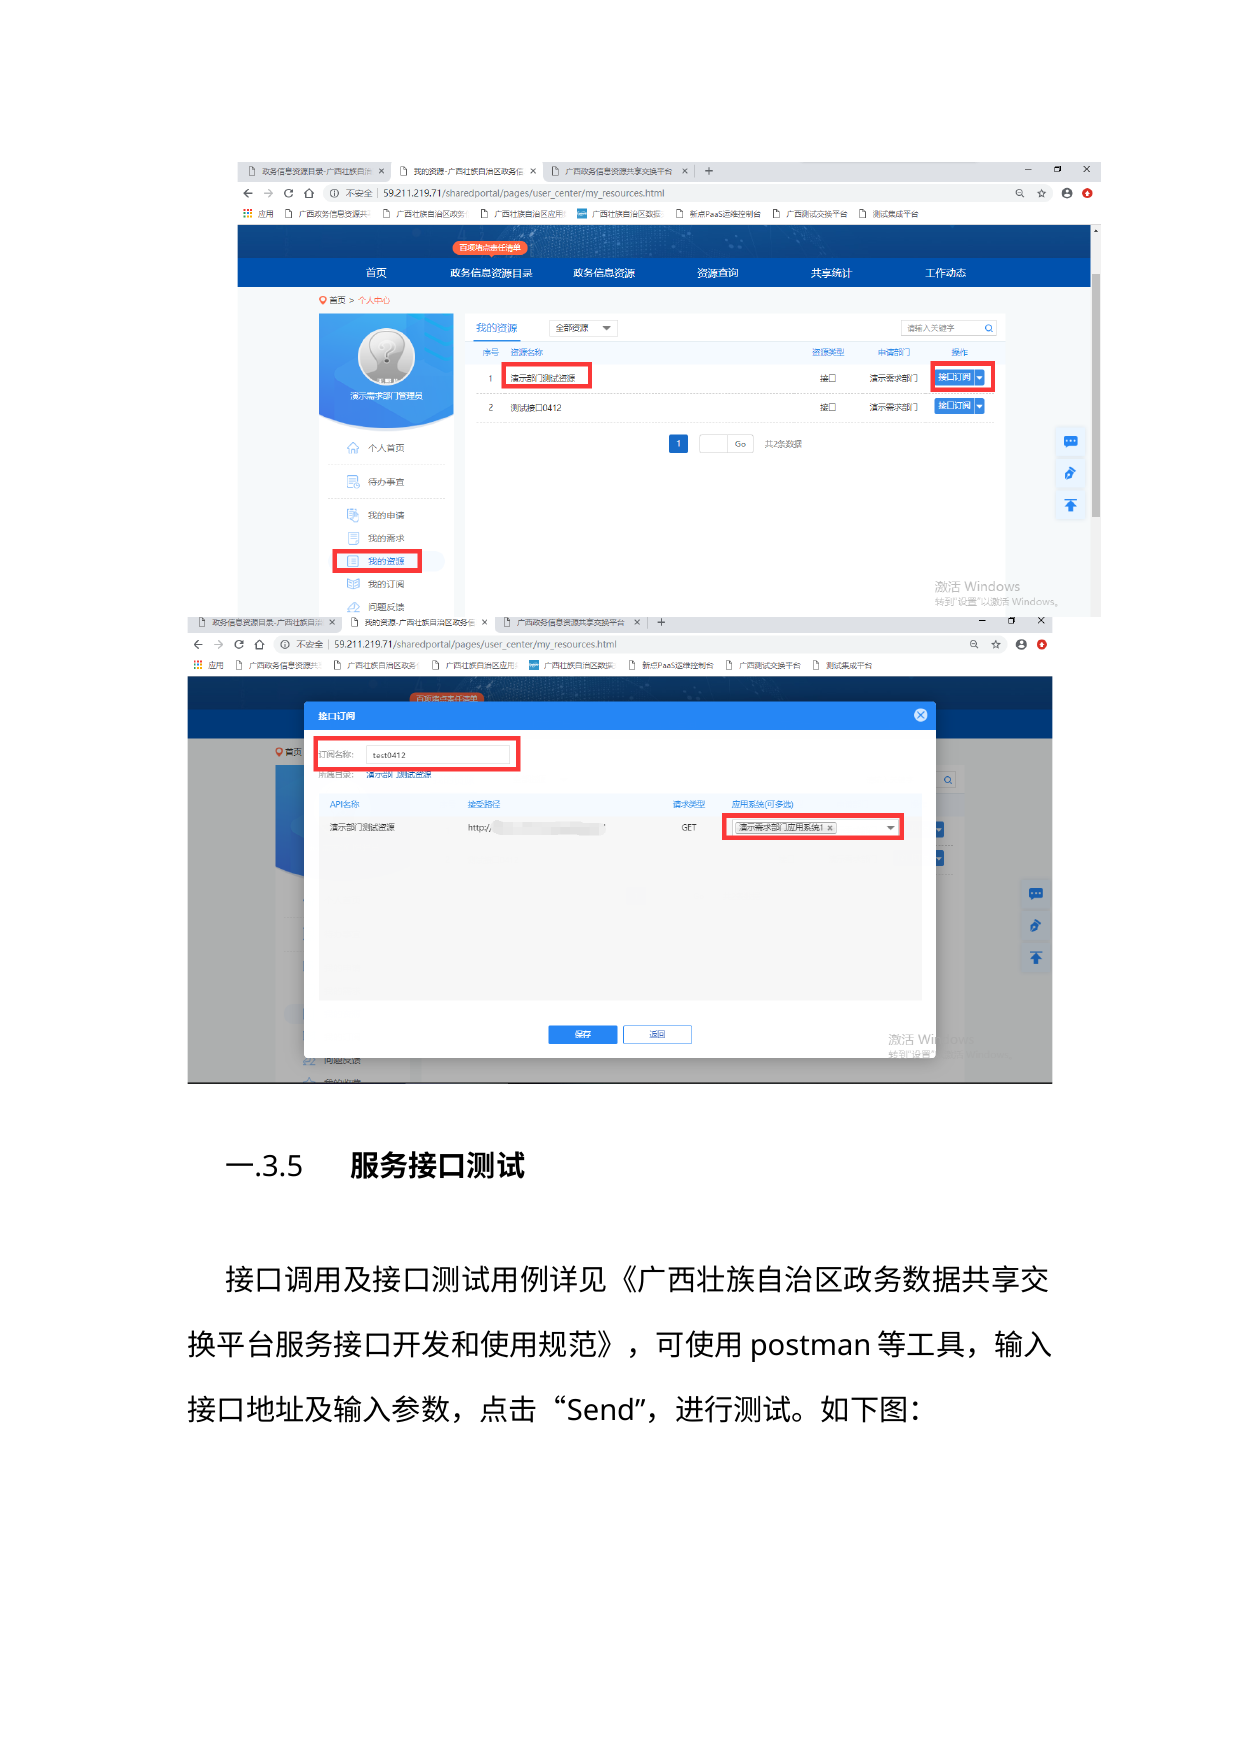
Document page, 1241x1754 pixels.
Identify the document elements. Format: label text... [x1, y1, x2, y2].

subtitle 服务接口测试 [225, 1132, 1053, 1197]
picture [187, 162, 1101, 1084]
text 接口调用及接口测试用例详见《广西壮族自治区政务数据共享交换平台服务接口开发和使用规范》，可使用postman等工具，输入接口地址及输入参数，点击“Send”，进行测试。如下图： [187, 1245, 1053, 1440]
